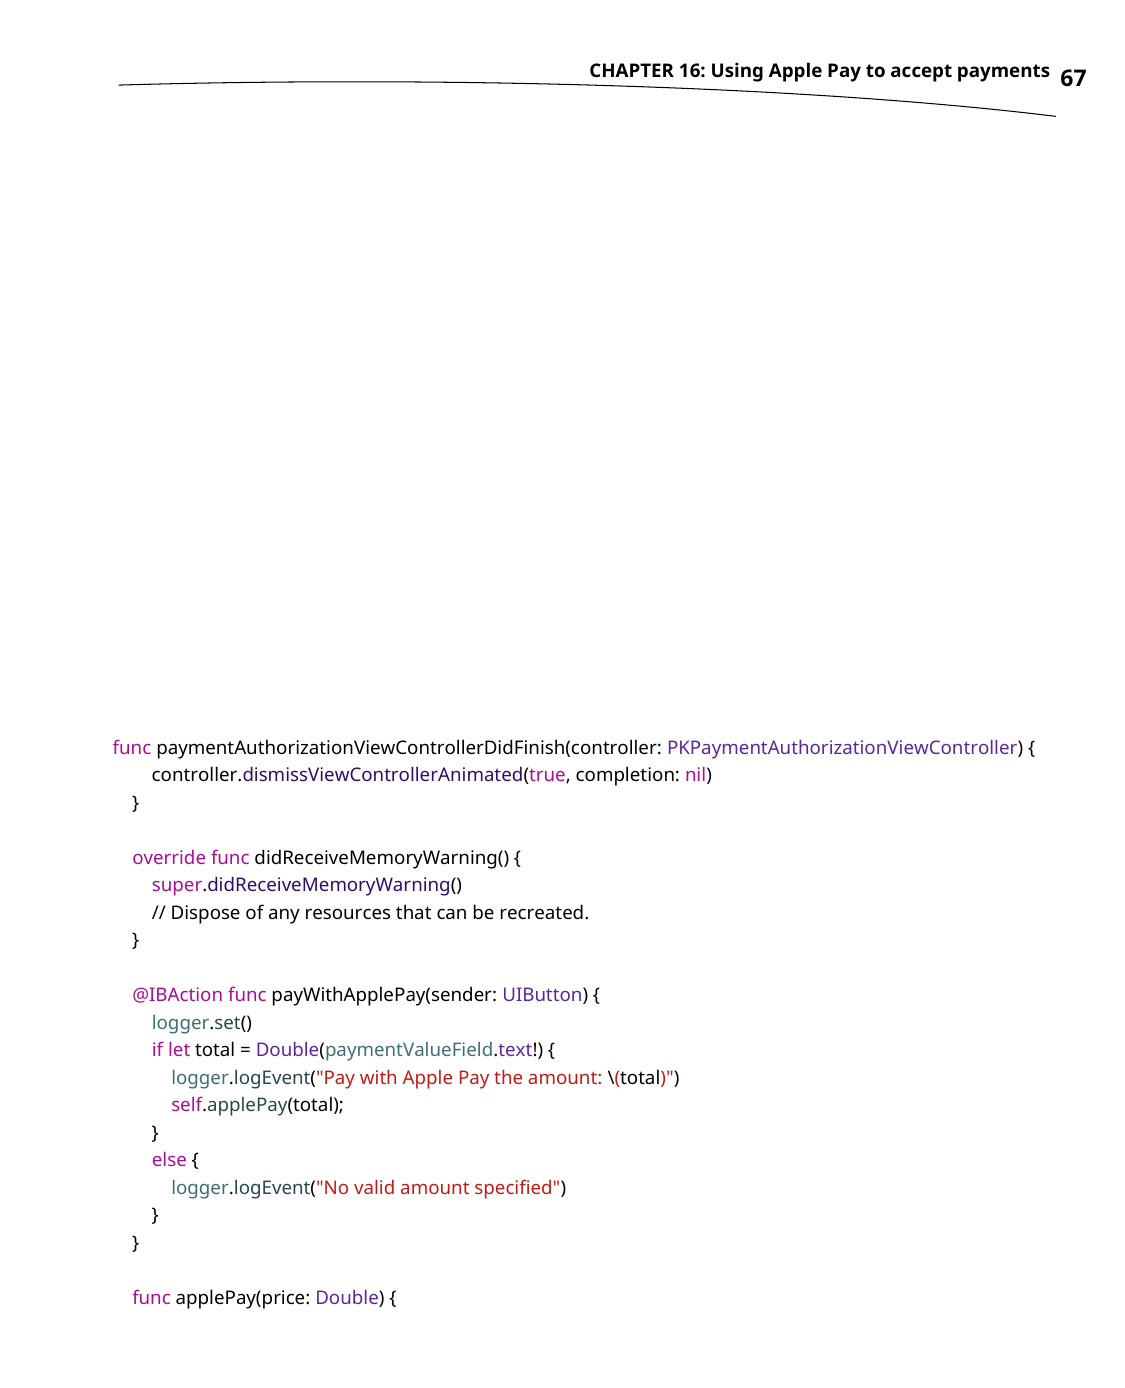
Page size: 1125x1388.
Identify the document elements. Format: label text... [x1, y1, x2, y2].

text } [112, 1119, 1050, 1145]
text } [112, 789, 1050, 815]
text controller.dismissViewControllerAnimated(true, completion: nil) [112, 762, 1050, 787]
text func paymentAuthorizationViewControllerDidFinish(controller: PKPaymentAuthorizationViewController) { [112, 681, 1050, 760]
text logger.logEvent("Pay with Apple Pay the amount: \(total)") [112, 1064, 1050, 1090]
text super.didReceiveMemoryWarning() [112, 872, 1050, 897]
text override func didReceiveMemoryWarning() { [112, 844, 1050, 870]
text else { [112, 1147, 1050, 1172]
text logger.set() [112, 1009, 1050, 1035]
text if let total = Double(paymentValueField.text!) { [112, 1037, 1050, 1062]
text @IBAction func payWithApplePay(sender: UIButton) { [112, 982, 1050, 1007]
text } [112, 927, 1050, 952]
text logger.logEvent("No valid amount specified") [112, 1174, 1050, 1200]
text } [112, 1229, 1050, 1255]
text func applePay(price: Double) { [112, 1284, 1050, 1310]
text self.applePay(total); [112, 1092, 1050, 1117]
text // Dispose of any resources that can be recreated. [112, 899, 1050, 925]
text } [112, 1202, 1050, 1227]
